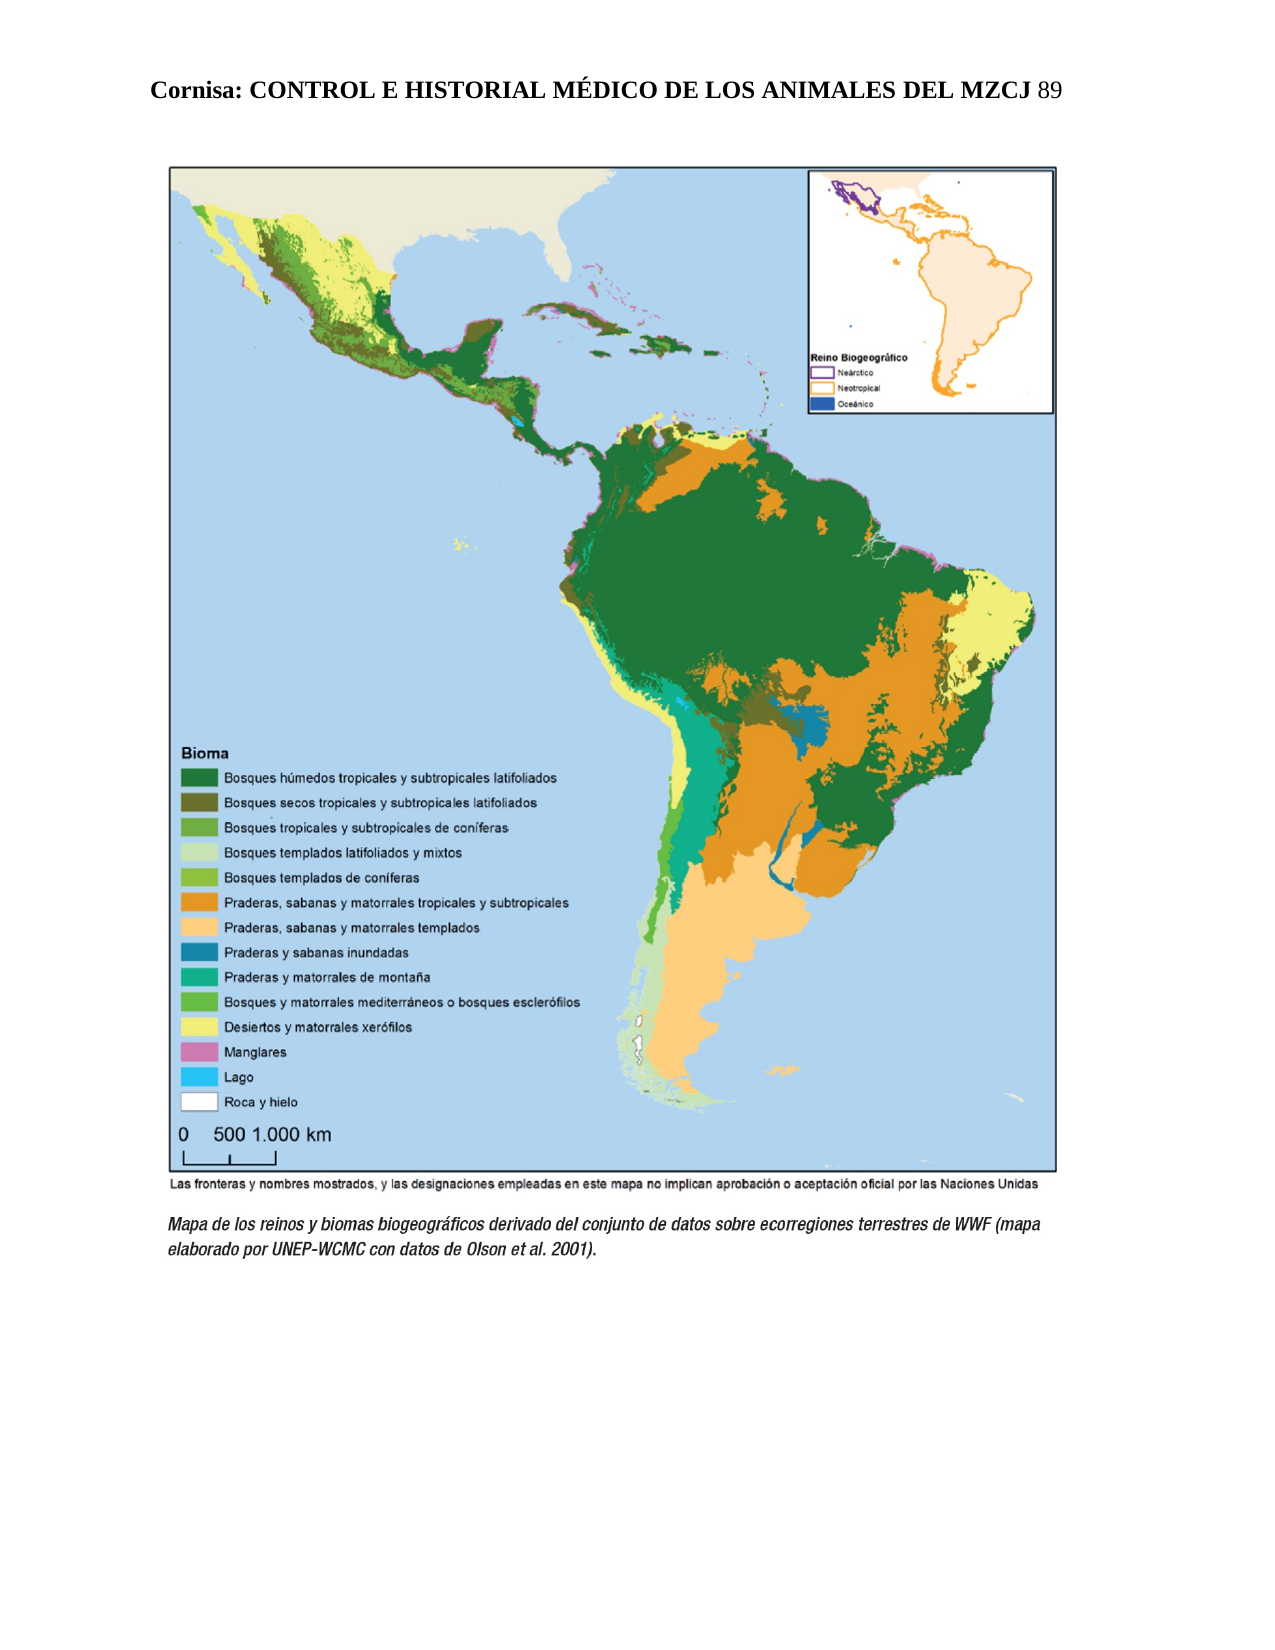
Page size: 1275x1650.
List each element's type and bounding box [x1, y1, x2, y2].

picture [150, 150, 1063, 1297]
